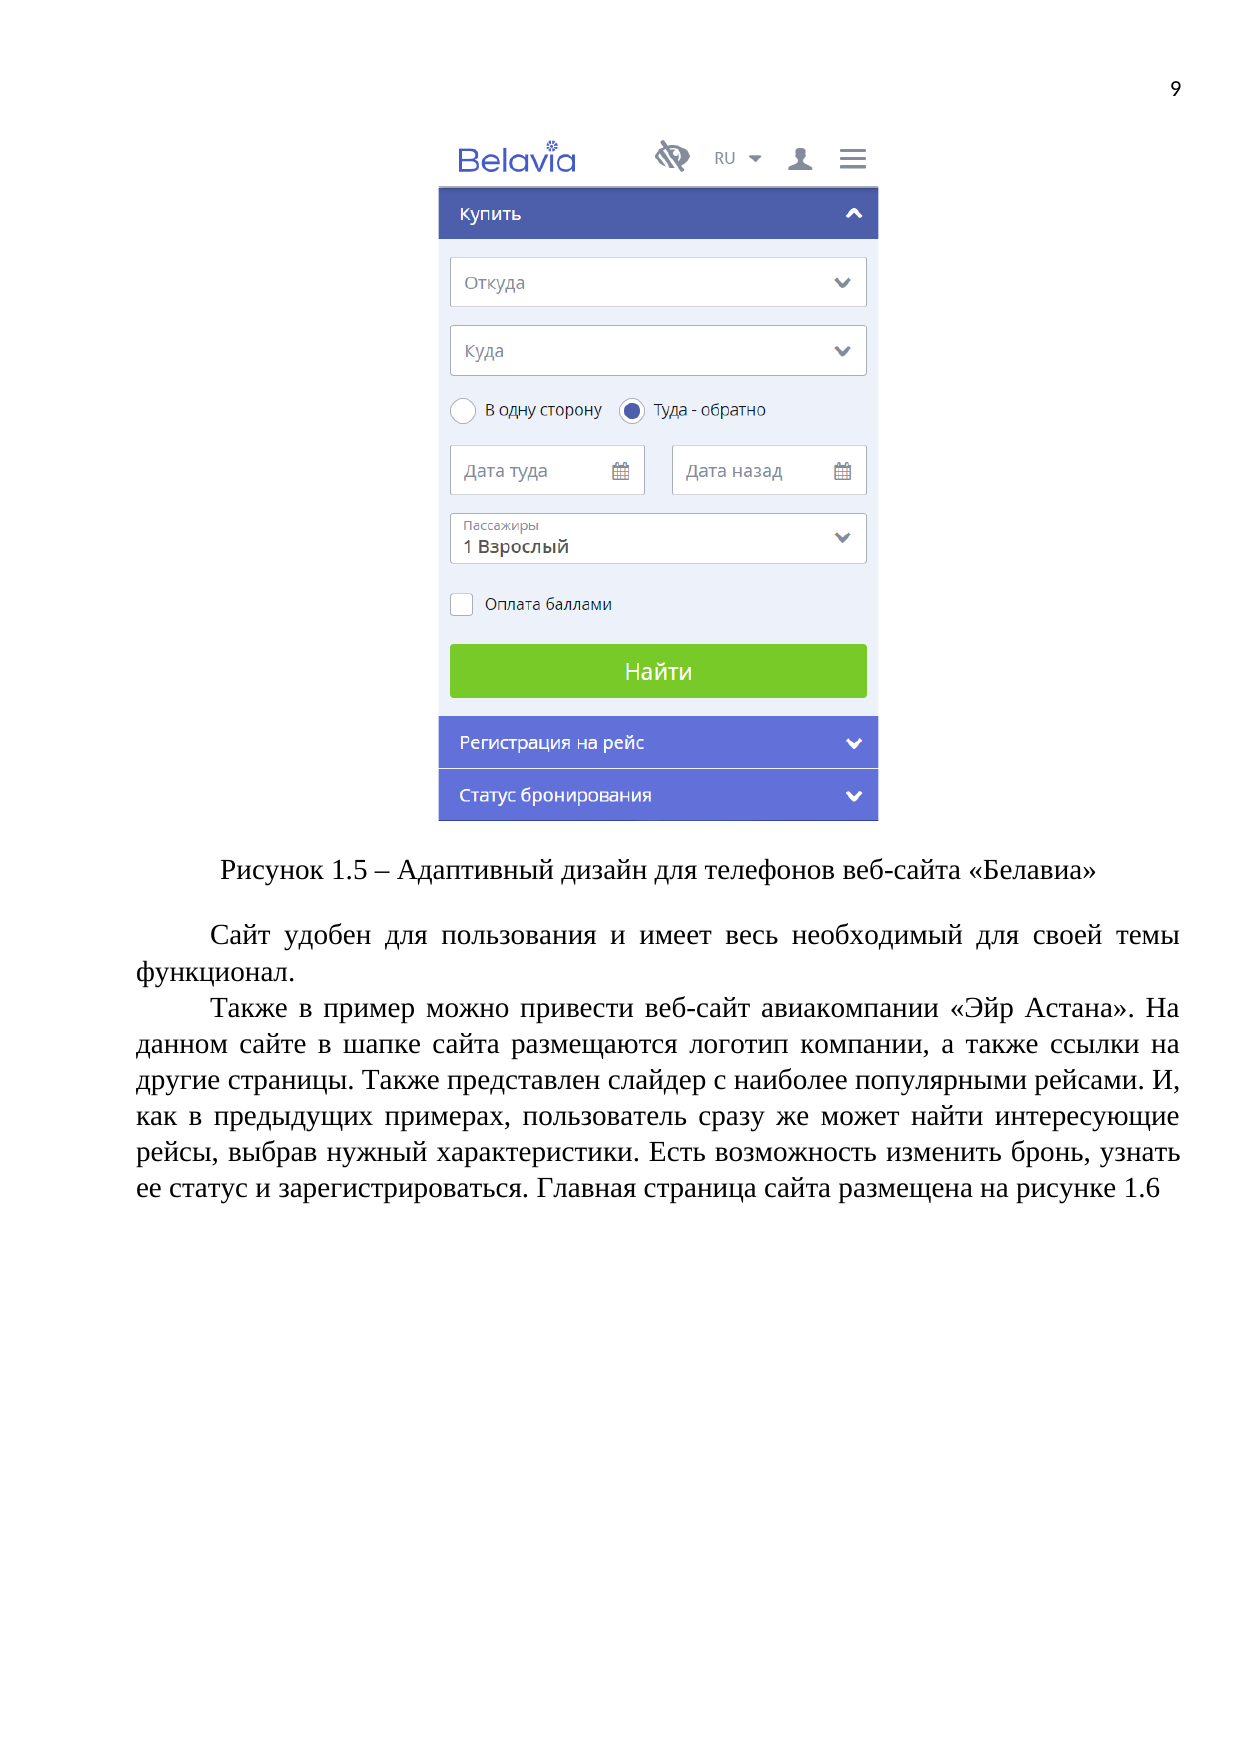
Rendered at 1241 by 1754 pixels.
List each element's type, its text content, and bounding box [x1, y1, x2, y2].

text Также в пример можно привести веб-сайт авиакомпании «Эйр Астана». На данном сайте в шапке сайта размещаются логотип компании, а также ссылки на другие страницы. Также представлен слайдер с наиболее популярными рейсами. И, как в предыдущих примерах, пользователь сразу же может найти интересующие рейсы, выбрав нужный характеристики. Есть возможность изменить бронь, узнать ее статус и зарегистрироваться. Главная страница сайта размещена на рисунке 1.6 [136, 990, 1181, 1204]
text Рисунок 1.5 – Адаптивный дизайн для телефонов веб-сайта «Белавиа» [136, 852, 1181, 886]
text Сайт удобен для пользования и имеет весь необходимый для своей темы функционал. [136, 917, 1181, 987]
picture [438, 130, 879, 821]
